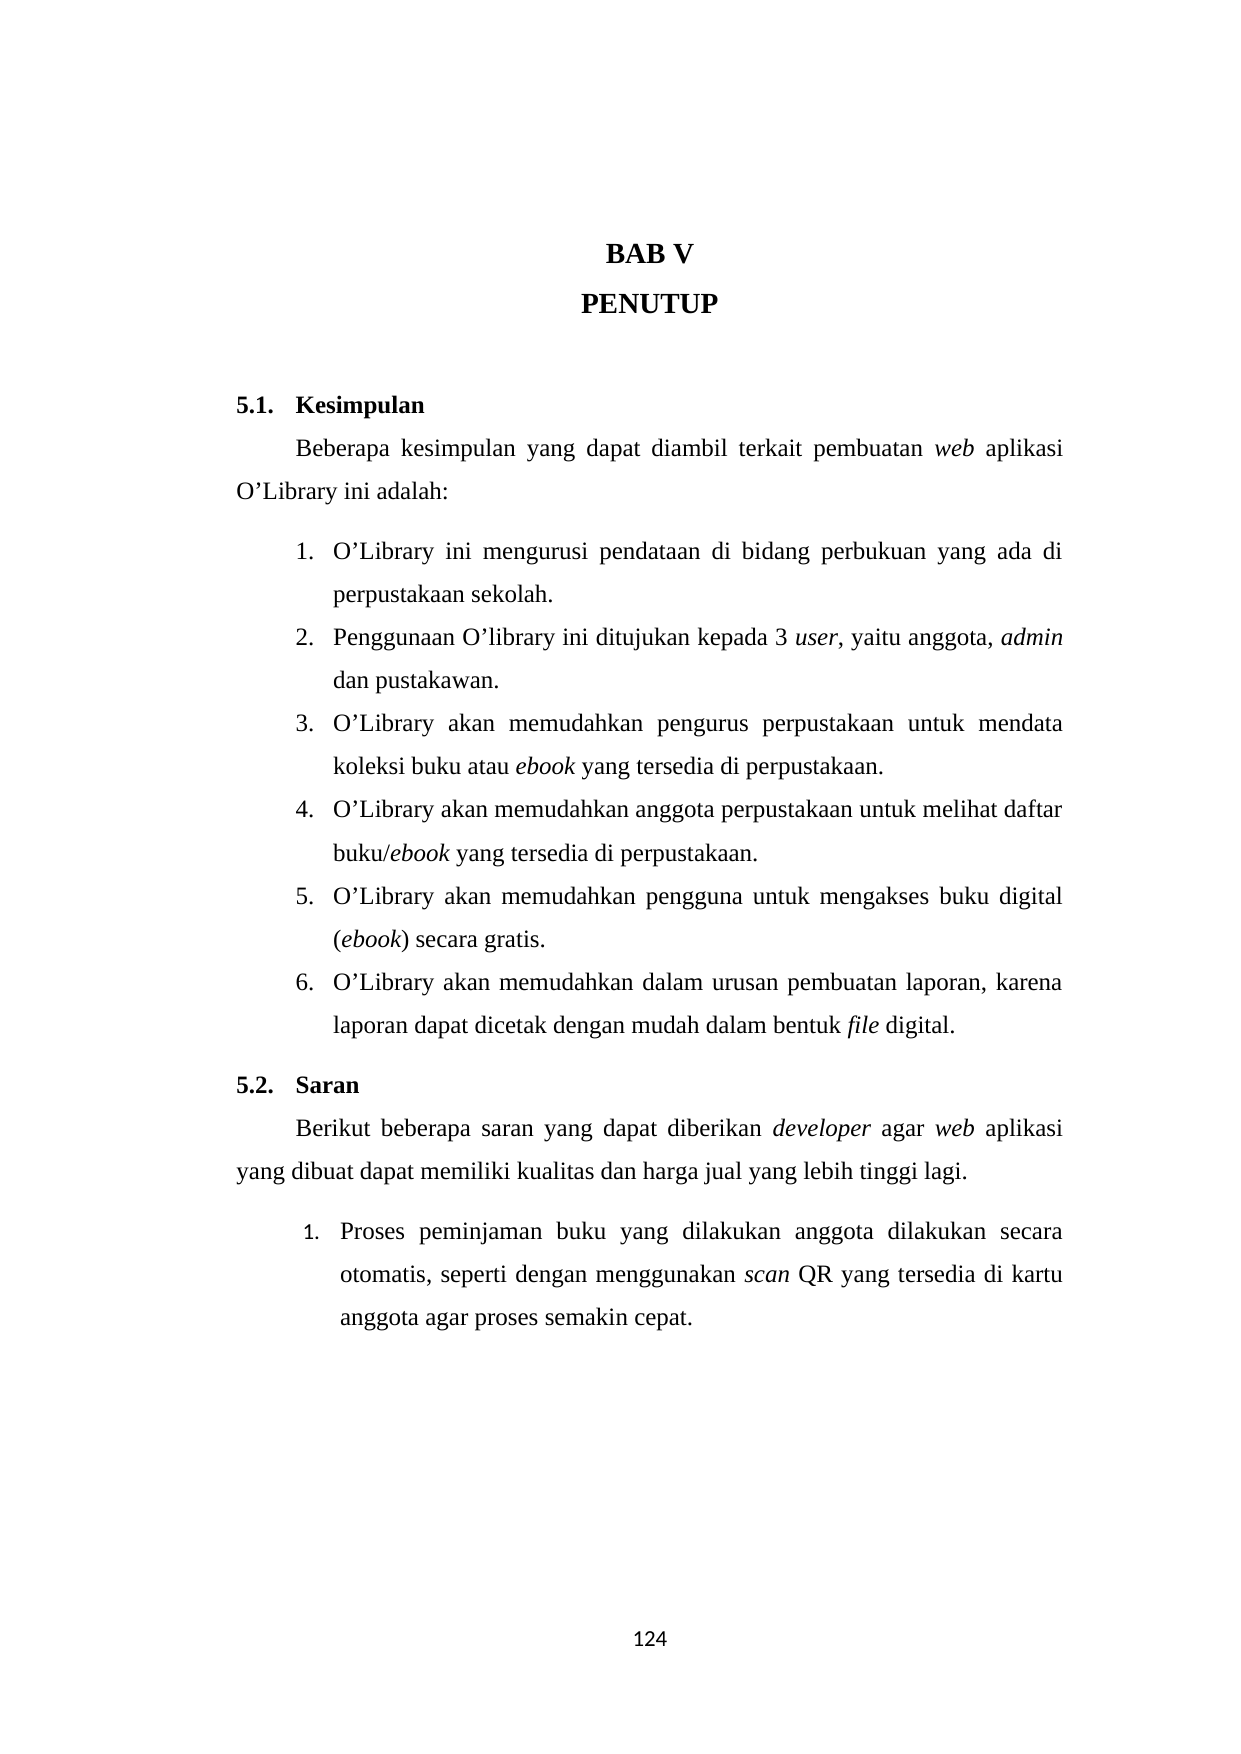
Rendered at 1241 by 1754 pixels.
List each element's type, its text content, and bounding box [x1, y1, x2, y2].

text Berikut beberapa saran yang dapat diberikan developer agar web aplikasi yang dibuat dapat memiliki kualitas dan harga jual yang lebih tinggi lagi. [236, 1113, 1063, 1185]
list O’Library ini mengurusi pendataan di bidang perbukuan yang ada di perpustakaan sekolah. [295, 536, 1063, 608]
list O’Library akan memudahkan pengguna untuk mengakses buku digital (ebook) secara gratis. [295, 881, 1063, 953]
list O’Library akan memudahkan anggota perpustakaan untuk melihat daftar buku/ebook yang tersedia di perpustakaan. [295, 794, 1063, 866]
list O’Library akan memudahkan dalam urusan pembuatan laporan, karena laporan dapat dicetak dengan mudah dalam bentuk file digital. [295, 967, 1063, 1039]
list Proses peminjaman buku yang dilakukan anggota dilakukan secara otomatis, seperti dengan menggunakan scan QR yang tersedia di kartu anggota agar proses semakin cepat. [302, 1216, 1063, 1331]
subtitle Kesimpulan [236, 390, 1063, 418]
subtitle BAB V PENUTUP [236, 236, 1063, 320]
list Penggunaan O’library ini ditujukan kepada 3 user, yaitu anggota, admin dan pustakawan. [295, 622, 1063, 694]
subtitle Saran [236, 1070, 1063, 1099]
text Beberapa kesimpulan yang dapat diambil terkait pembuatan web aplikasi O’Library ini adalah: [236, 433, 1063, 505]
list O’Library akan memudahkan pengurus perpustakaan untuk mendata koleksi buku atau ebook yang tersedia di perpustakaan. [295, 708, 1063, 780]
